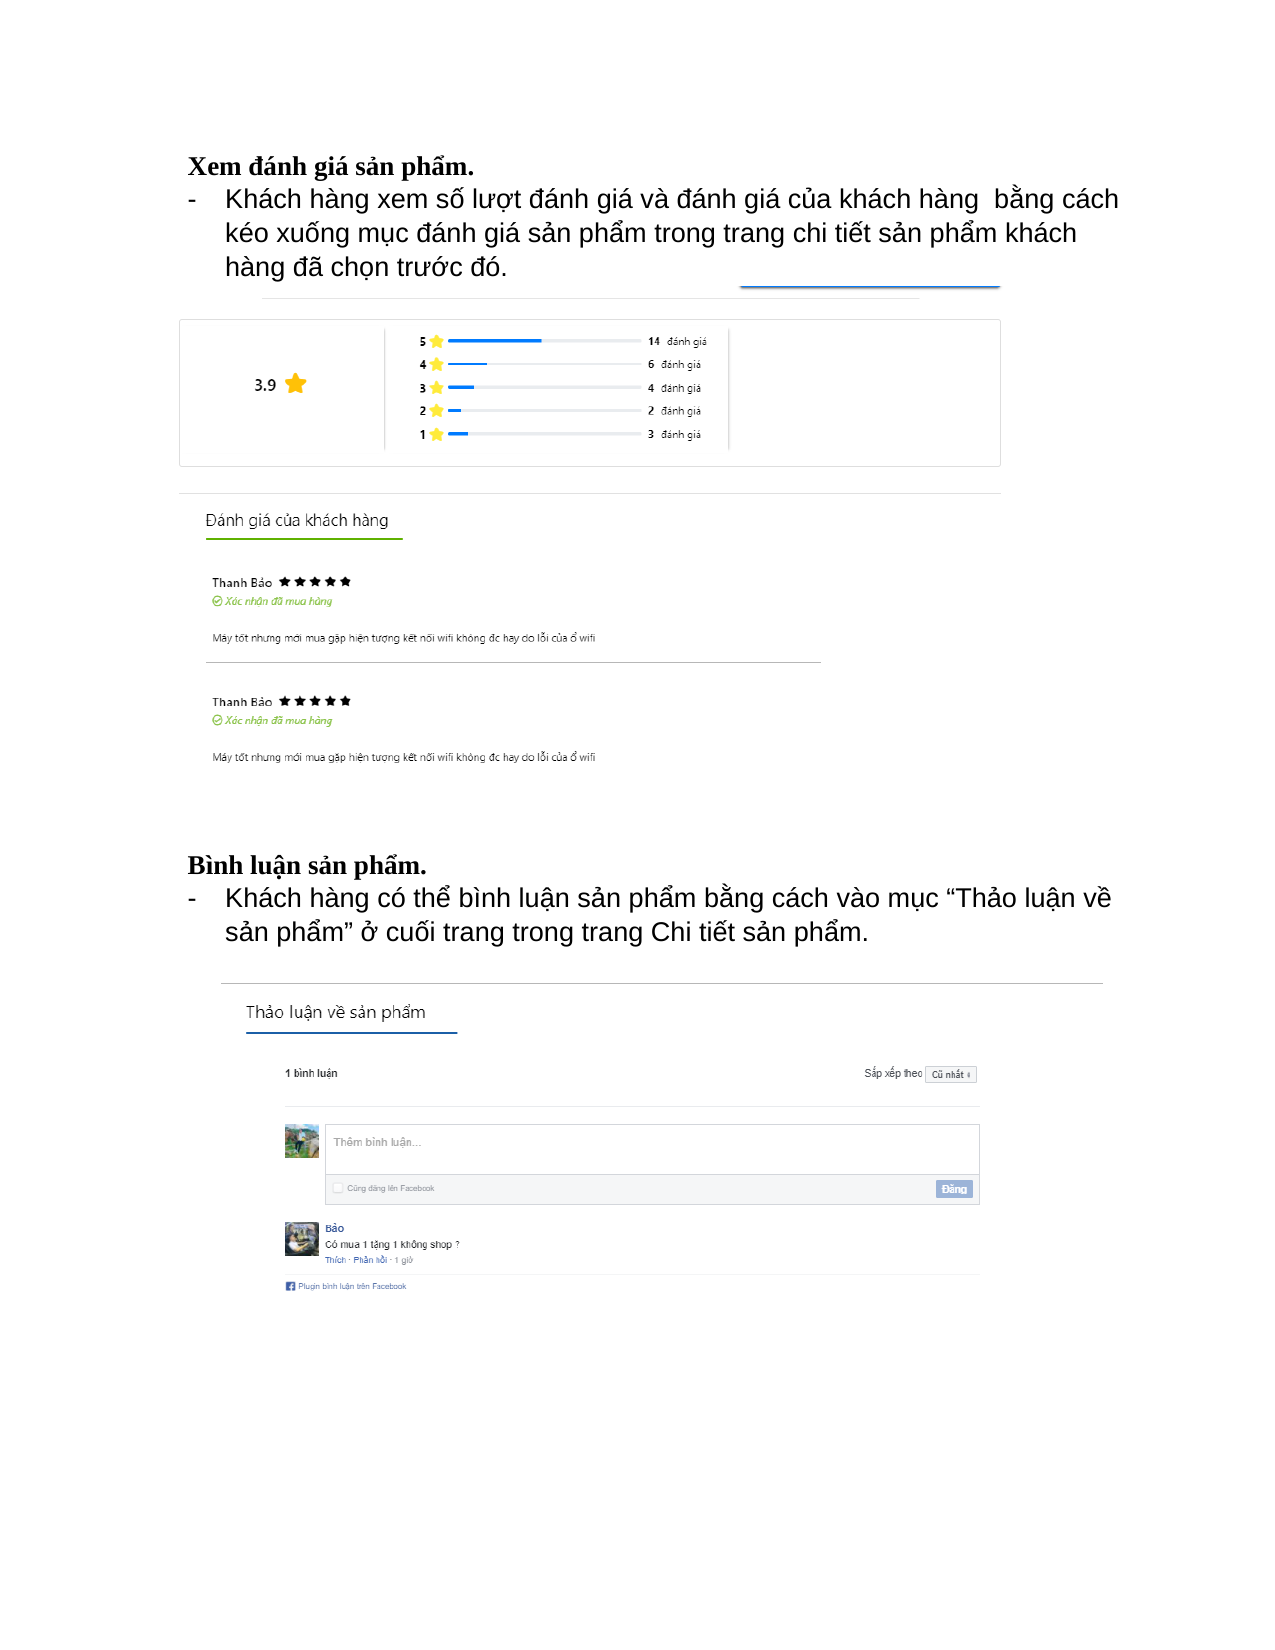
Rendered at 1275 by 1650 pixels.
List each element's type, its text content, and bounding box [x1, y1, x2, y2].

list Khách hàng có thể bình luận sản phẩm bằng cách vào mục “Thảo luận về sản phẩm” ở cuối trang trong trang Chi tiết sản phẩm. [187, 882, 1125, 947]
subtitle Bình luận sản phẩm. [187, 849, 1125, 880]
list Khách hàng xem số lượt đánh giá và đánh giá của khách hàng bằng cách kéo xuống mục đánh giá sản phẩm trong trang chi tiết sản phẩm khách hàng đã chọn trước đó. [187, 183, 1125, 282]
subtitle Xem đánh giá sản phẩm. [187, 150, 1125, 181]
picture [187, 966, 1162, 1307]
picture [150, 286, 1125, 777]
